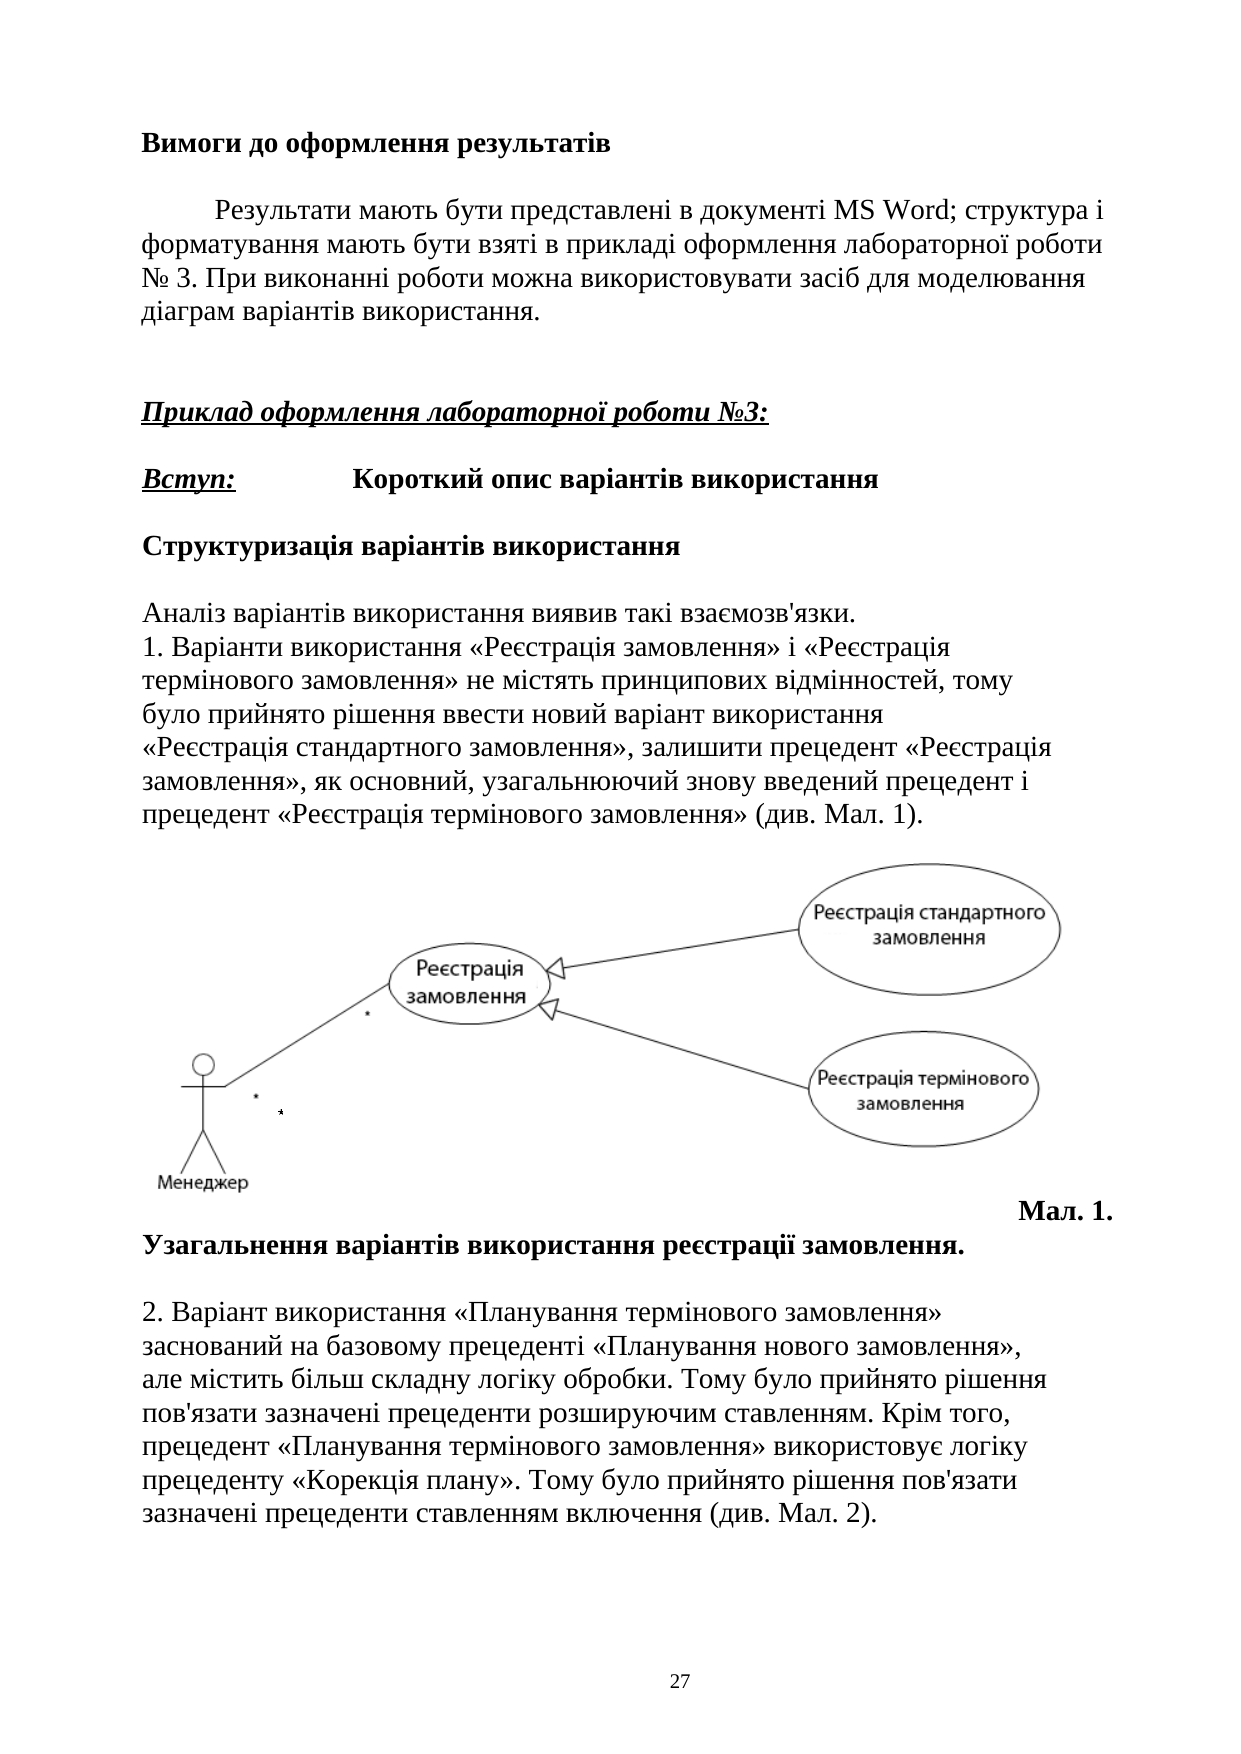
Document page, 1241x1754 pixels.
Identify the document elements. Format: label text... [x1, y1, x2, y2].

text 1. Варіанти використання «Реєстрація замовлення» і «Реєстрація термінового замовлення» не містять принципових відмінностей, тому було прийнято рішення ввести новий варіант використання [142, 629, 1063, 729]
picture [141, 863, 1094, 1194]
text Результати мають бути представлені в документі MS Word; структура і форматування мають бути взяті в прикладі оформлення лабораторної роботи [141, 192, 1122, 259]
text Вступ: Короткий опис варіантів використання [118, 461, 1122, 495]
text Структуризація варіантів використання [142, 528, 1063, 562]
text Приклад оформлення лабораторної роботи №3: [118, 394, 1122, 428]
text № 3. При виконанні роботи можна використовувати засіб для моделювання діаграм варіантів використання. [141, 260, 1122, 327]
text Мал. 1. [1018, 1193, 1122, 1227]
text «Реєстрація стандартного замовлення», залишити прецедент «Реєстрація замовлення», як основний, узагальнюючий знову введений прецедент і прецедент «Реєстрація термінового замовлення» (див. Мал. 1). [142, 729, 1063, 830]
text Вимоги до оформлення результатів [141, 126, 1122, 159]
text Узагальнення варіантів використання реєстрації замовлення. [118, 1227, 1063, 1261]
text Аналіз варіантів використання виявив такі взаємозв'язки. [142, 595, 1063, 629]
list 2. Варіант використання «Планування термінового замовлення» заснований на базовому прецеденті «Планування нового замовлення», але містить більш складну логіку обробки. Тому було прийнято рішення пов'язати зазначені прецеденти розшируючим ставленням. Крім того, прецедент «Планування термінового замовлення» використовує логіку прецеденту «Корекція плану». Тому було прийнято рішення пов'язати зазначені прецеденти ставленням включення (див. Мал. 2). [142, 1294, 1063, 1529]
